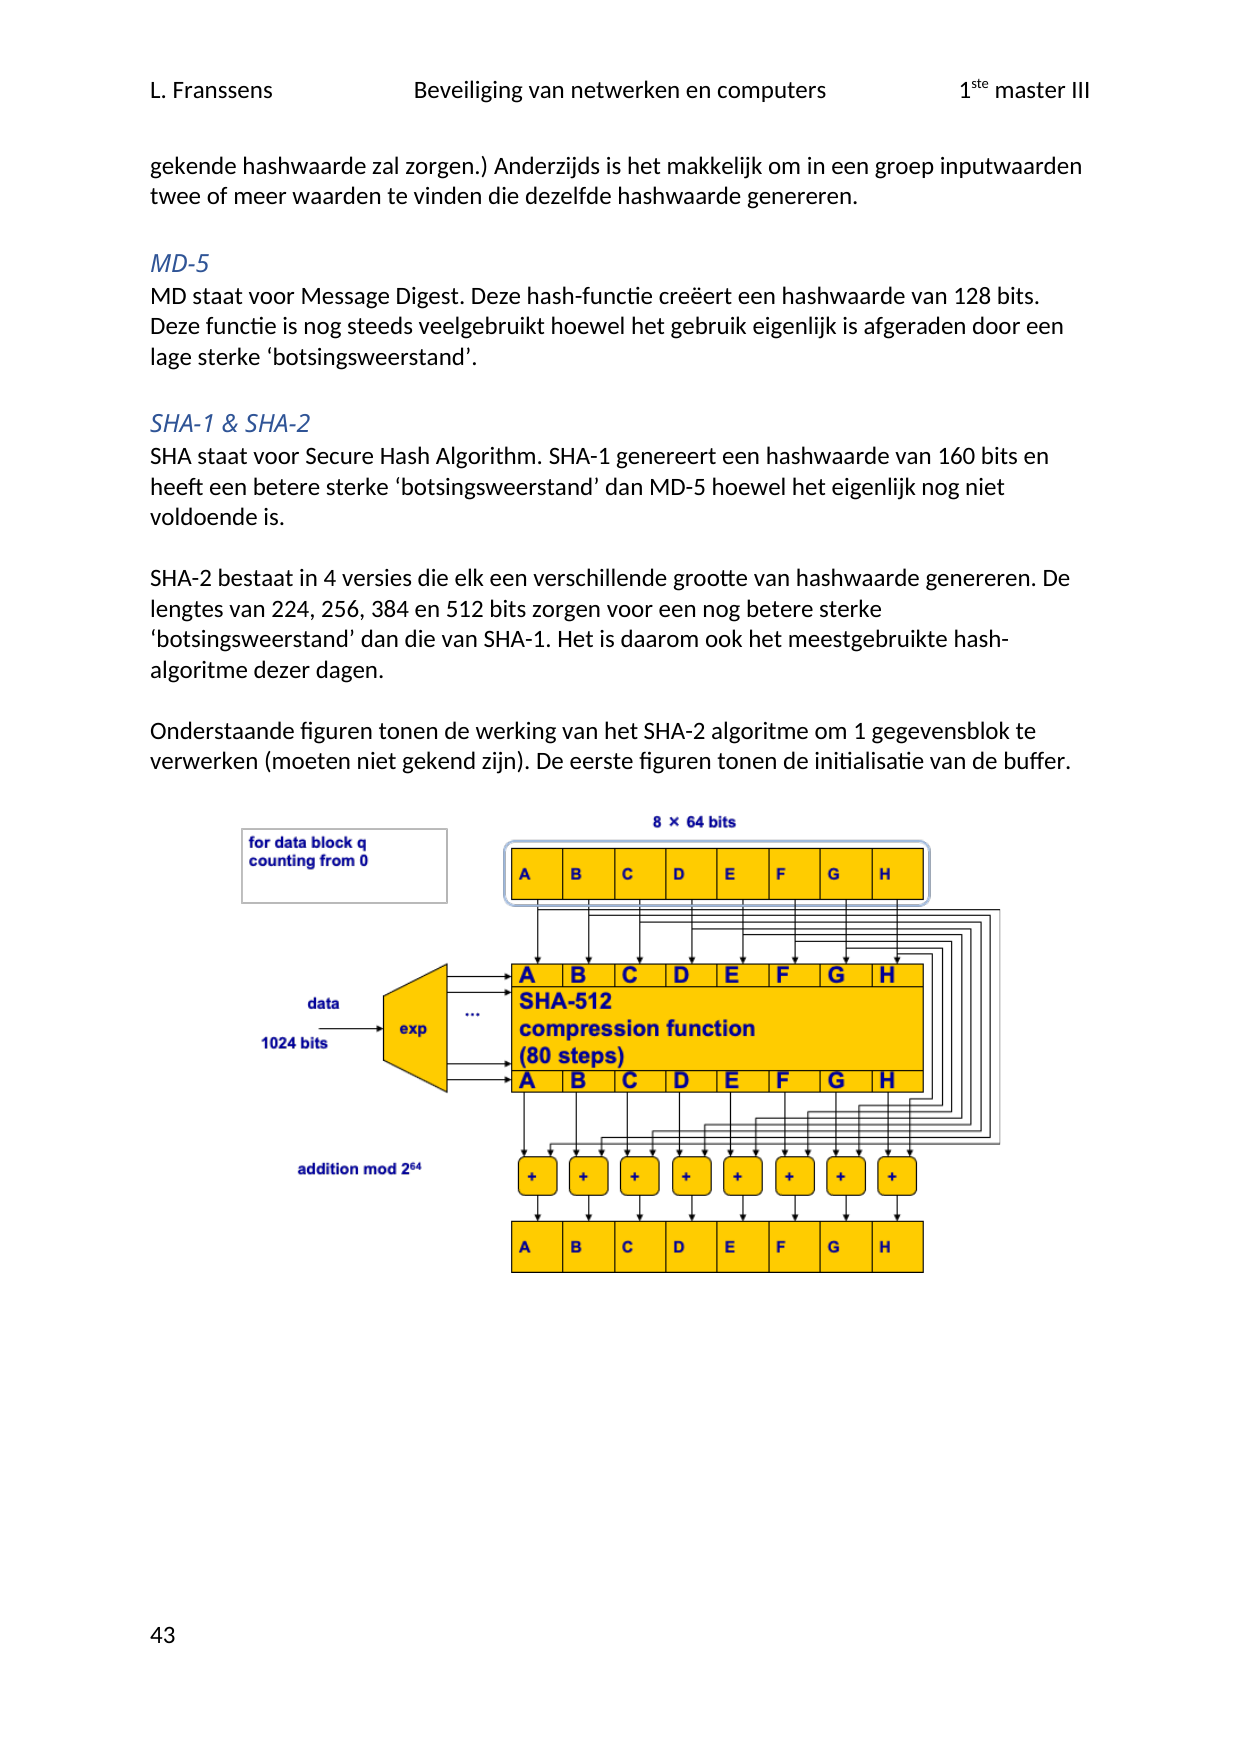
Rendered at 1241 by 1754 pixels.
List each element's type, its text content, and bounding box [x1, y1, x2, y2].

subtitle MD-5 [150, 246, 1090, 280]
text SHA staat voor Secure Hash Algorithm. SHA-1 genereert een hashwaarde van 160 bits en heeft een betere sterke ‘botsingsweerstand’ dan MD-5 hoewel het eigenlijk nog niet voldoende is. [150, 440, 1090, 532]
text MD staat voor Message Digest. Deze hash-functie creëert een hashwaarde van 128 bits. Deze functie is nog steeds veelgebruikt hoewel het gebruik eigenlijk is afgeraden door een lage sterke ‘botsingsweerstand’. [150, 280, 1090, 371]
text Onderstaande figuren tonen de werking van het SHA-2 algoritme om 1 gegevensblok te verwerken (moeten niet gekend zijn). De eerste figuren tonen de initialisatie van de buffer. [150, 715, 1090, 776]
text SHA-2 bestaat in 4 versies die elk een verschillende grootte van hashwaarde genereren. De lengtes van 224, 256, 384 en 512 bits zorgen voor een nog betere sterke ‘botsingsweerstand’ dan die van SHA-1. Het is daarom ook het meestgebruikte hash-algoritme dezer dagen. [150, 562, 1090, 684]
subtitle SHA-1 & SHA-2 [150, 406, 1090, 440]
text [150, 150, 1090, 211]
picture [240, 806, 1001, 1273]
